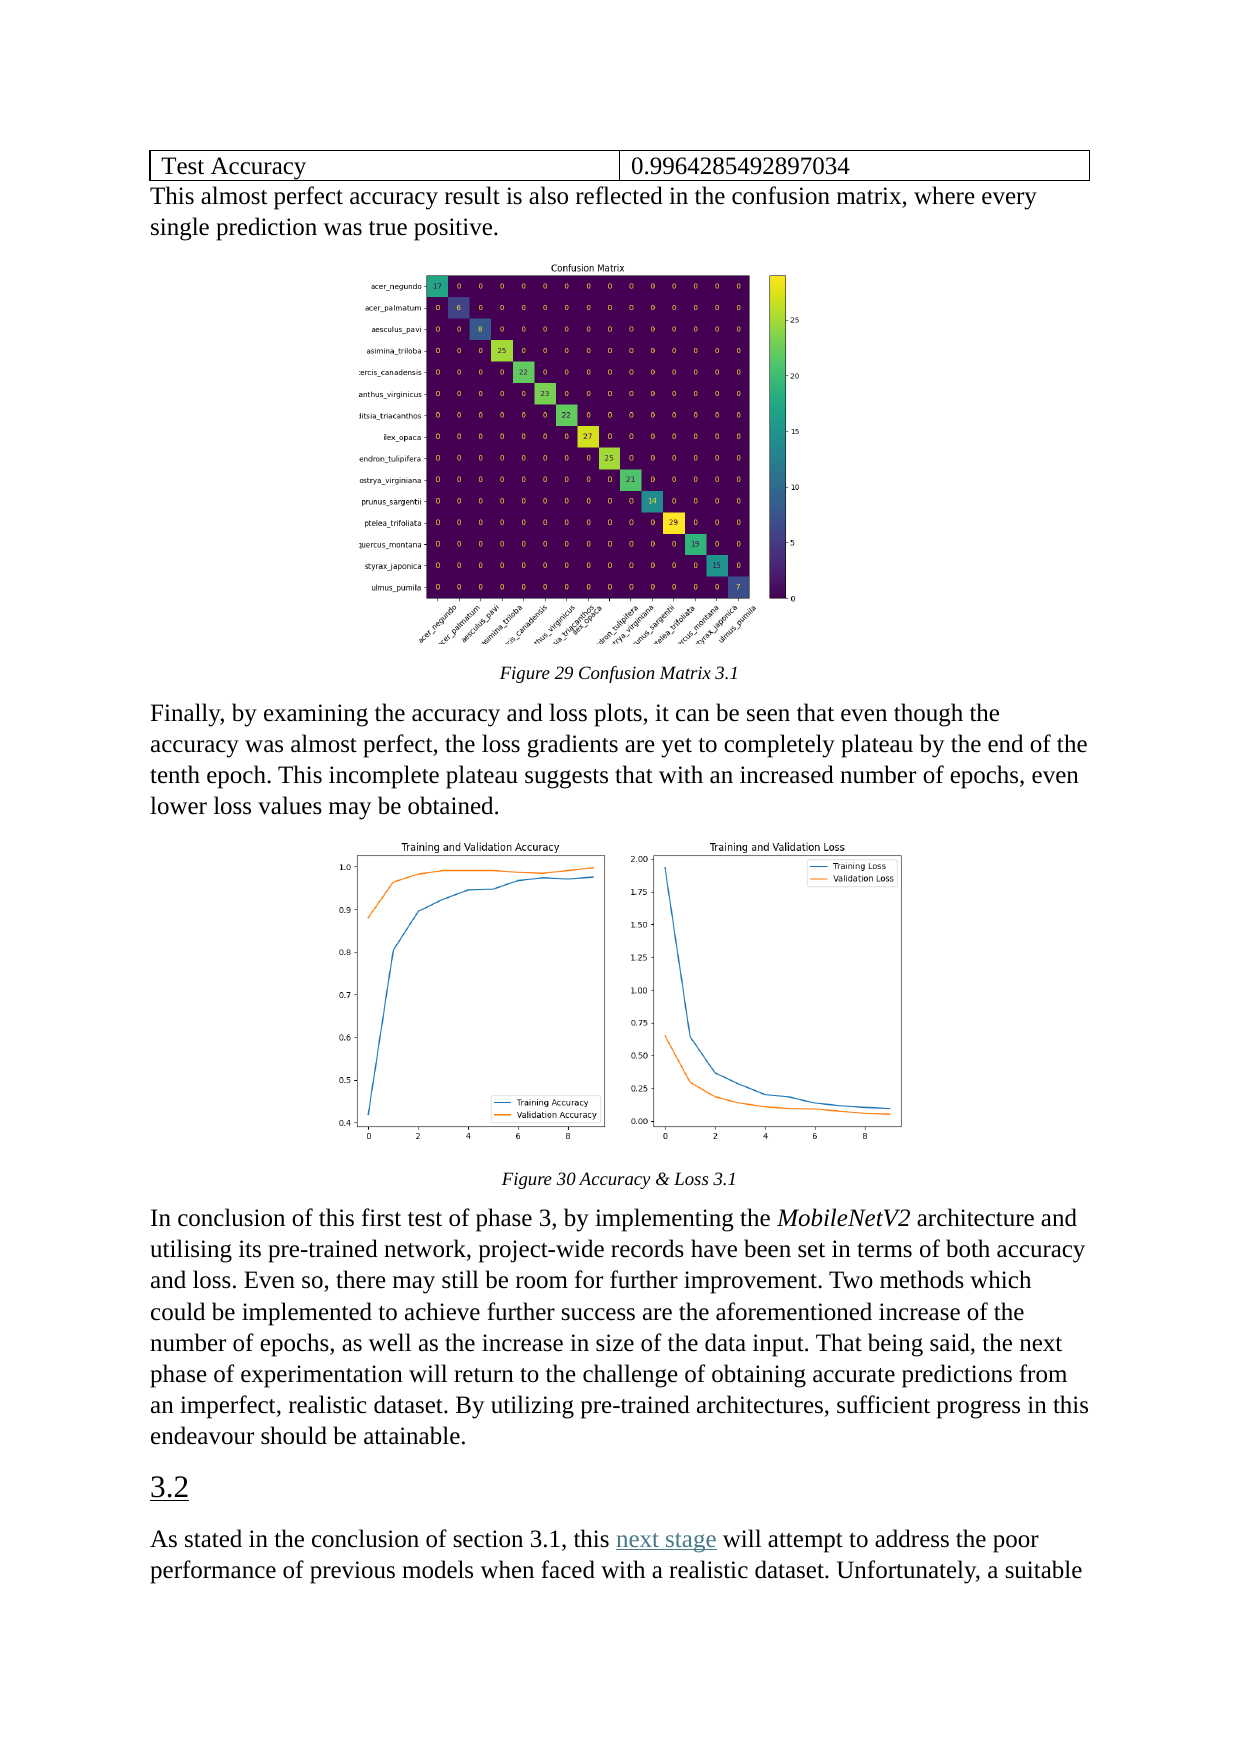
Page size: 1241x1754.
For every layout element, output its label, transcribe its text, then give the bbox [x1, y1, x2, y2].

text In conclusion of this first test of phase 3, by implementing the MobileNetV2 architecture and utilising its pre-trained network, project-wide records have been set in terms of both accuracy and loss. Even so, there may still be room for further improvement. Two methods which could be implemented to achieve further success are the aforementioned increase of the number of epochs, as well as the increase in size of the data input. That being said, the next phase of experimentation will return to the challenge of obtaining accurate predictions from an imperfect, realistic dataset. By utilizing pre-trained architectures, sufficient progress in this endeavour should be attainable. [150, 1203, 1090, 1449]
table_cell 0.9964285492897034 [620, 151, 1089, 180]
picture [359, 259, 882, 644]
table_cell Test Accuracy [151, 151, 619, 180]
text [150, 1524, 1090, 1584]
text Finally, by examining the accuracy and loss plots, it can be seen that even though the accuracy was almost perfect, the loss gradients are yet to completely plateau by the end of the tenth epoch. This incomplete plateau suggests that with an increased number of epochs, even lower loss values may be obtained. [150, 698, 1090, 820]
picture [269, 838, 971, 1149]
subtitle 3.2 [150, 1468, 1090, 1504]
text This almost perfect accuracy result is also reflected in the confusion matrix, where every single prediction was true positive. [150, 181, 1090, 241]
